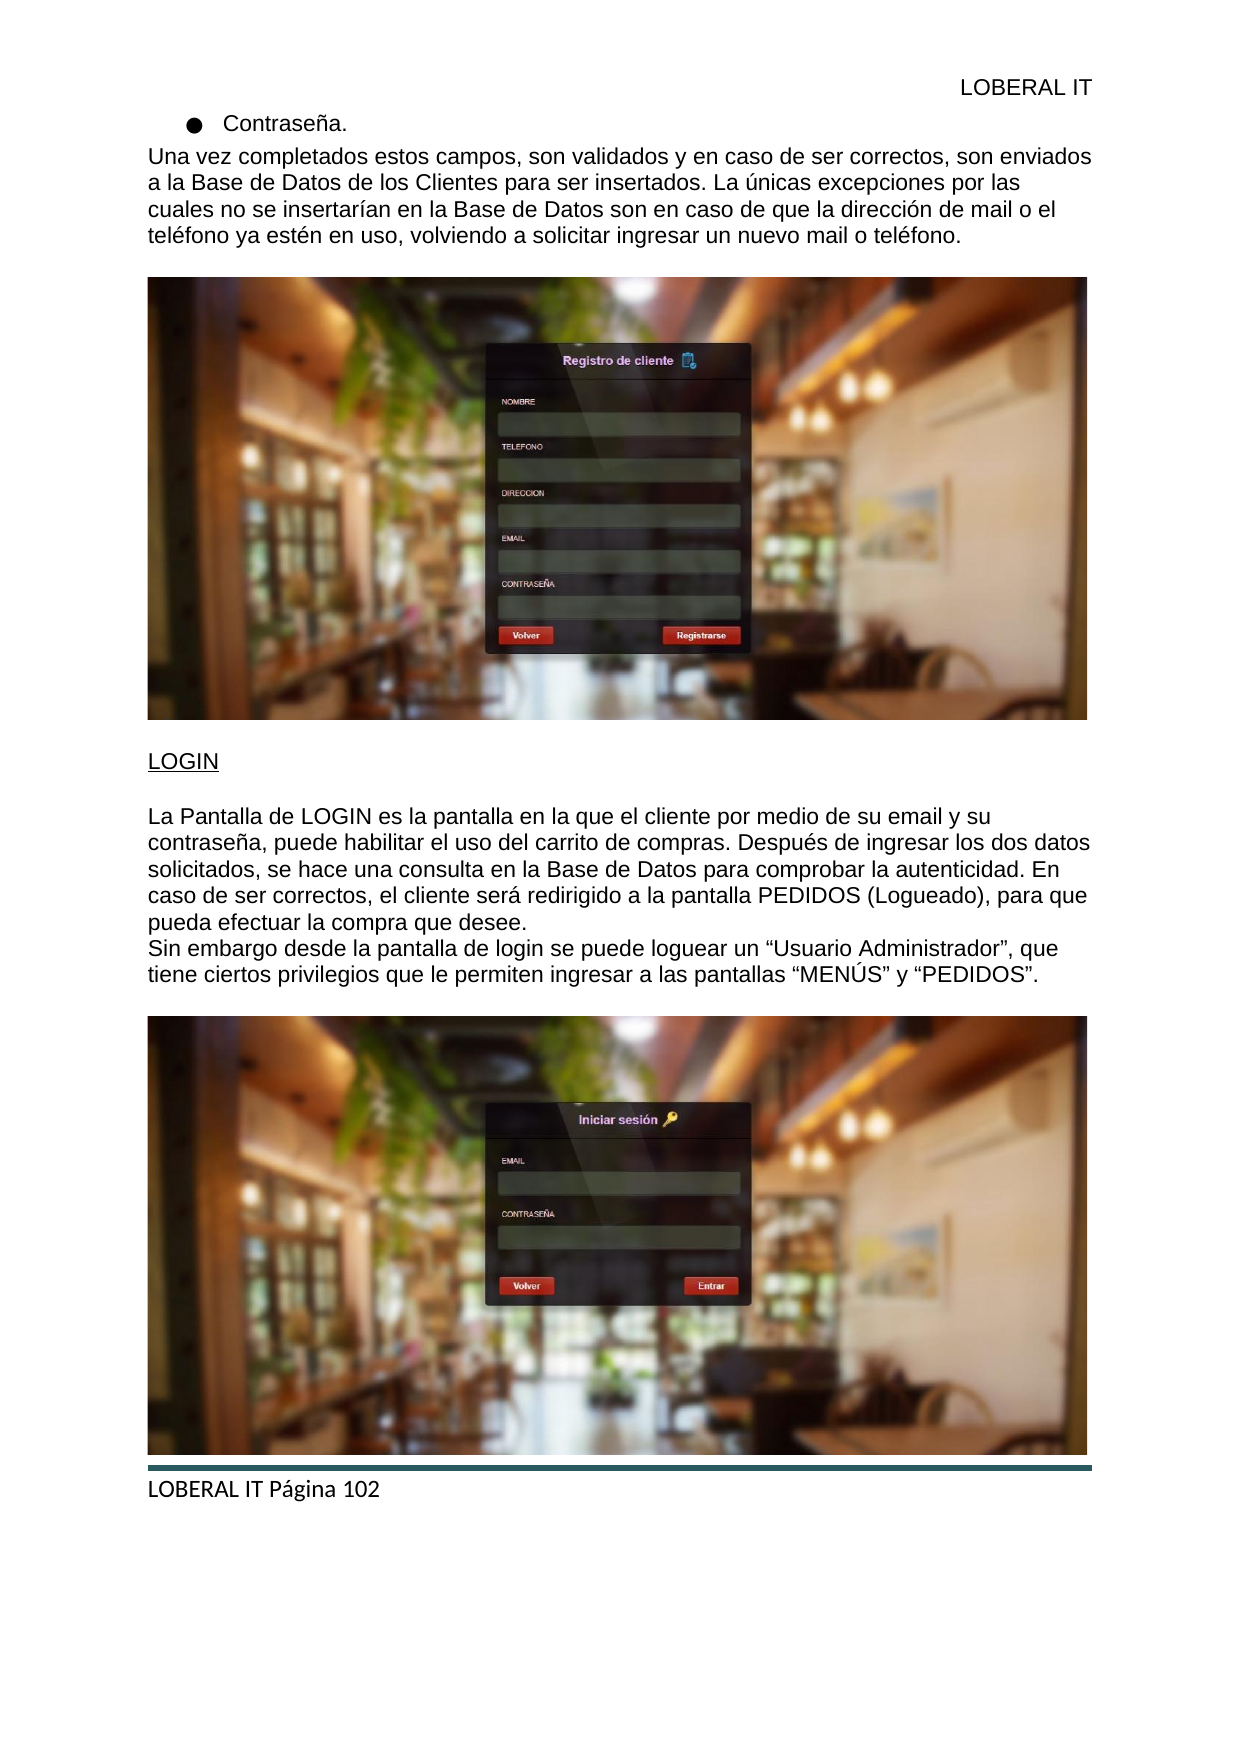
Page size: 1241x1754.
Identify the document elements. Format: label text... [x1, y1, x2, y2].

text La Pantalla de LOGIN es la pantalla en la que el cliente por medio de su email y su contraseña, puede habilitar el uso del carrito de compras. Después de ingresar los dos datos solicitados, se hace una consulta en la Base de Datos para comprobar la autenticidad. En caso de ser correctos, el cliente será redirigido a la pantalla PEDIDOS (Logueado), para que pueda efectuar la compra que desee. [148, 803, 1092, 935]
text LOGIN [148, 748, 1092, 774]
text Sin embargo desde la pantalla de login se puede loguear un “Usuario Administrador”, que tiene ciertos privilegios que le permiten ingresar a las pantallas “MENÚS” y “PEDIDOS”. [148, 935, 1092, 987]
text Una vez completados estos campos, son validados y en caso de ser correctos, son enviados a la Base de Datos de los Clientes para ser insertados. La únicas excepciones por las cuales no se insertarían en la Base de Datos son en caso de que la dirección de mail o el teléfono ya estén en uso, volviendo a solicitar ingresar un nuevo mail o teléfono. [148, 143, 1092, 248]
list Contraseña. [185, 100, 1092, 143]
picture [147, 277, 1088, 720]
picture [147, 1016, 1088, 1455]
